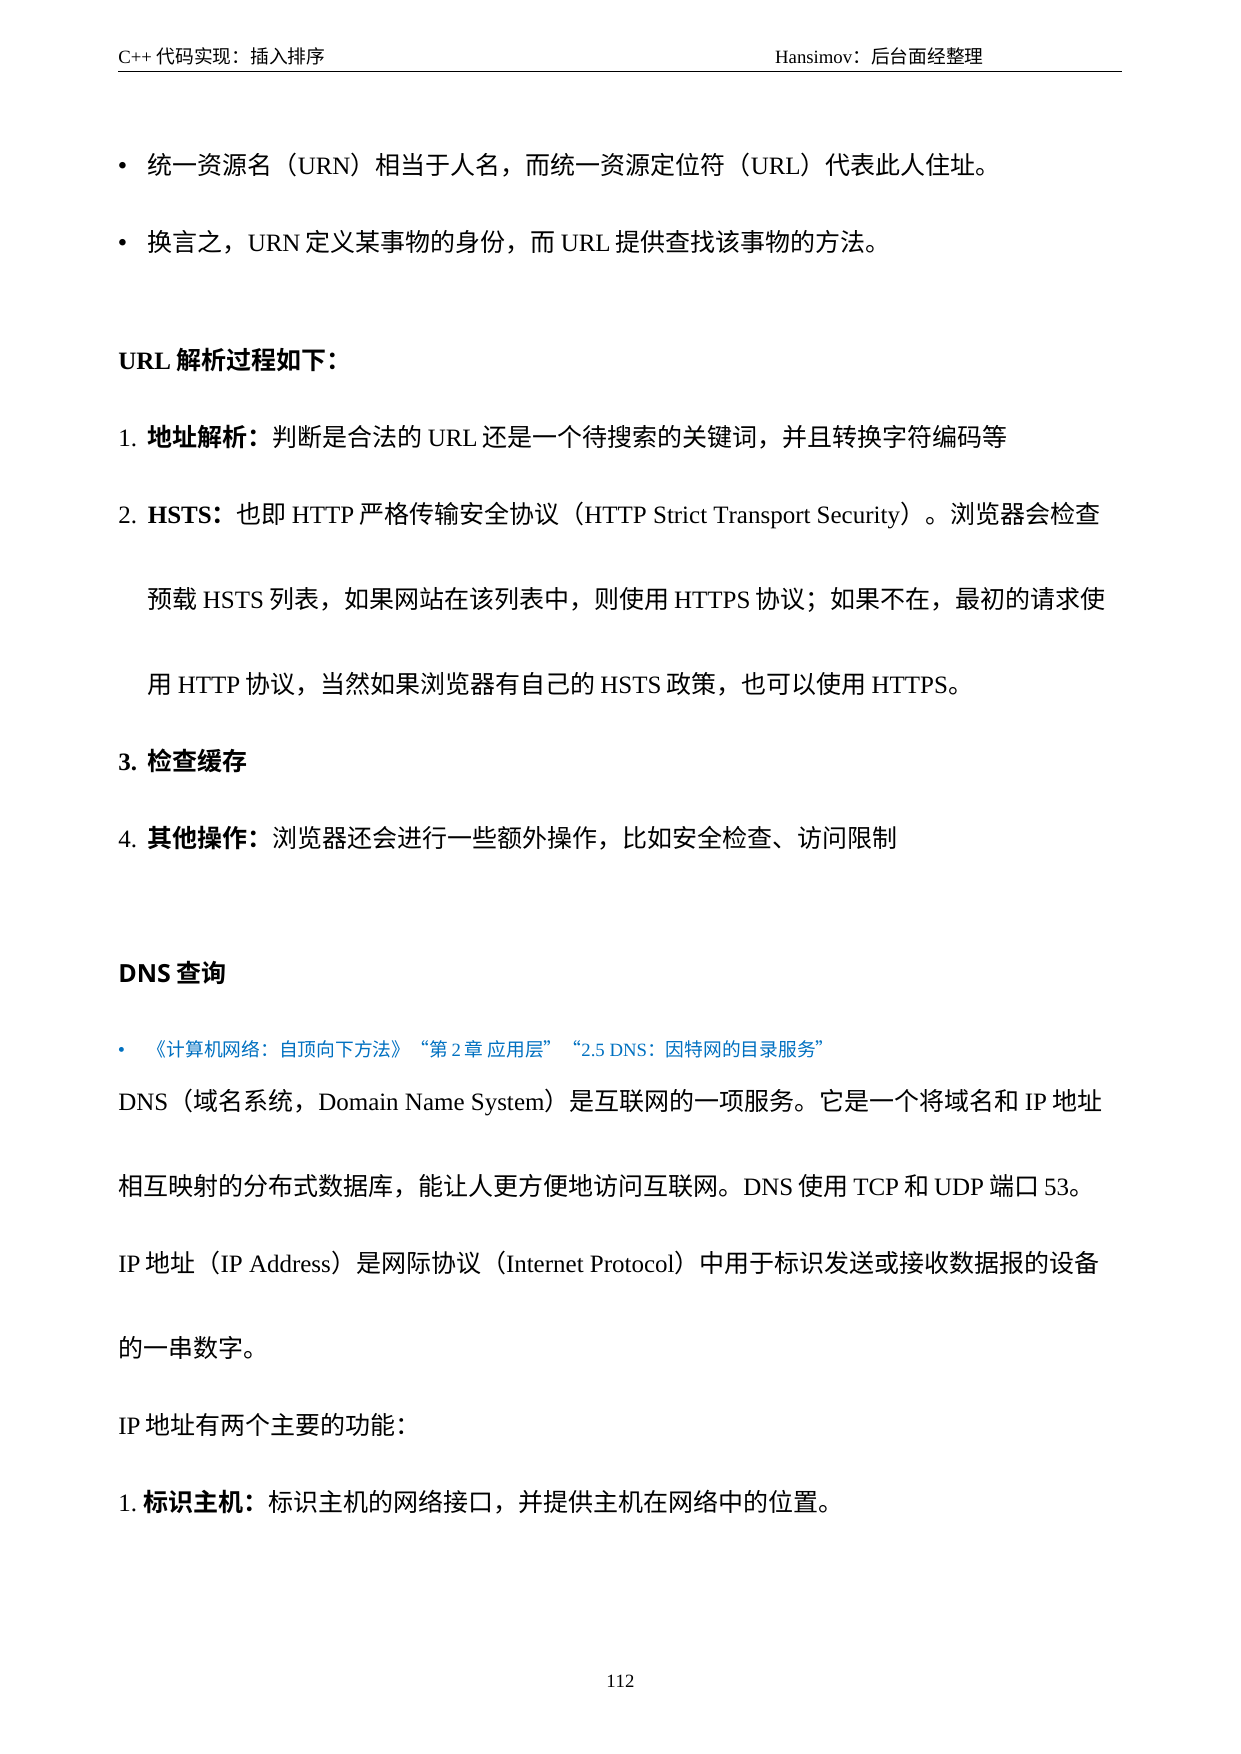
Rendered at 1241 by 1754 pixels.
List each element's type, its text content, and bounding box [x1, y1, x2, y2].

text IP地址（IP Address）是网际协议（Internet Protocol）中用于标识发送或接收数据报的设备的一串数字。 [118, 1228, 1122, 1380]
list HSTS：也即HTTP严格传输安全协议（HTTP Strict Transport Security）。浏览器会检查预载HSTS列表，如果网站在该列表中，则使用HTTPS协议；如果不在，最初的请求使用HTTP协议，当然如果浏览器有自己的HSTS政策，也可以使用HTTPS。 [118, 479, 1122, 717]
list 其他操作：浏览器还会进行一些额外操作，比如安全检查、访问限制 [118, 803, 1122, 871]
text 换言之，URN定义某事物的身份，而URL提供查找该事物的方法。 [118, 207, 1122, 275]
text 《计算机网络：自顶向下方法》“第2章 应用层”“2.5 DNS：因特网的目录服务” [118, 1032, 1122, 1066]
list 检查缓存 [118, 726, 1122, 794]
text URL解析过程如下： [118, 325, 1122, 393]
list 地址解析：判断是合法的URL还是一个待搜索的关键词，并且转换字符编码等 [118, 402, 1122, 470]
text IP地址有两个主要的功能： [118, 1389, 1122, 1457]
text DNS（域名系统，Domain Name System）是互联网的一项服务。它是一个将域名和IP地址相互映射的分布式数据库，能让人更方便地访问互联网。DNS使用TCP和UDP端口53。 [118, 1066, 1122, 1218]
text 1. 标识主机：标识主机的网络接口，并提供主机在网络中的位置。 [118, 1466, 1122, 1534]
text 统一资源名（URN）相当于人名，而统一资源定位符（URL）代表此人住址。 [118, 130, 1122, 198]
subtitle DNS查询 [118, 938, 1097, 1006]
